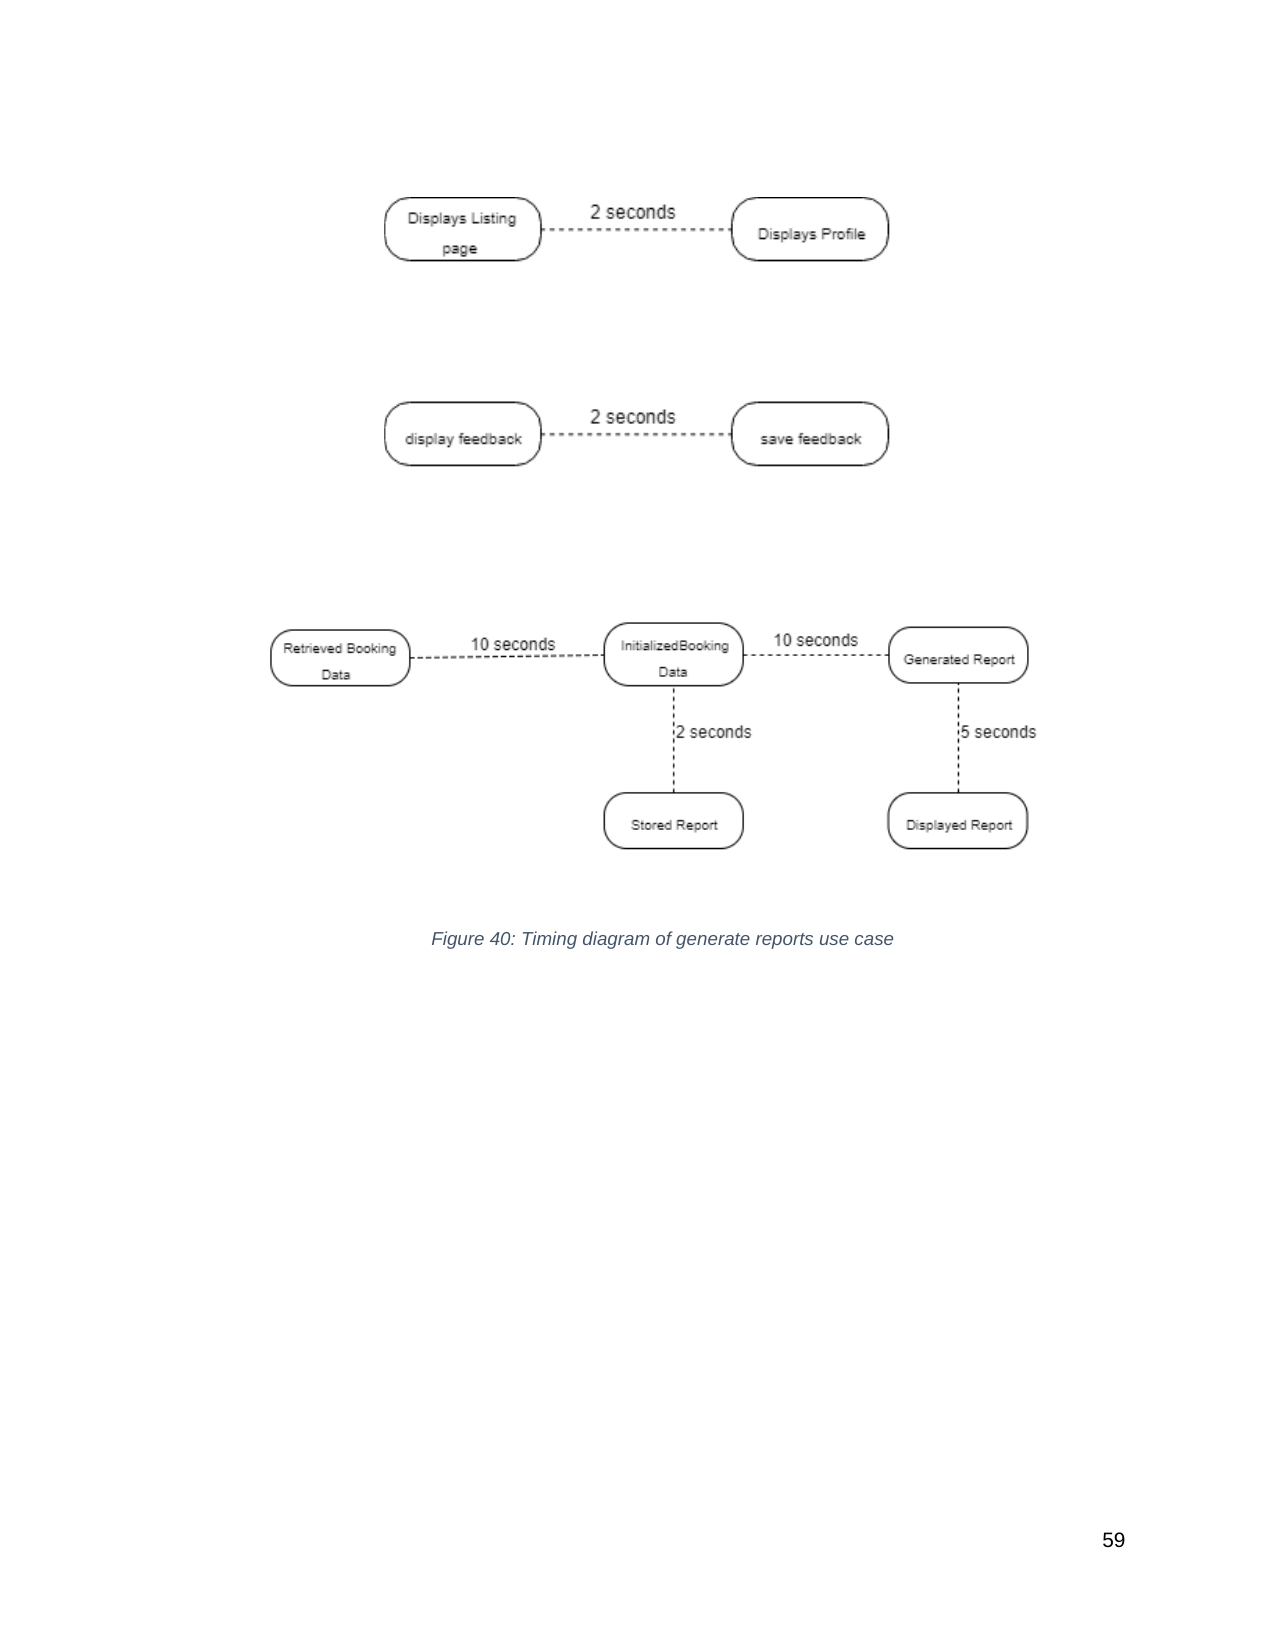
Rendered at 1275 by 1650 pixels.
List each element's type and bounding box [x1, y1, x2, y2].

picture [384, 197, 891, 468]
picture [201, 553, 1125, 919]
